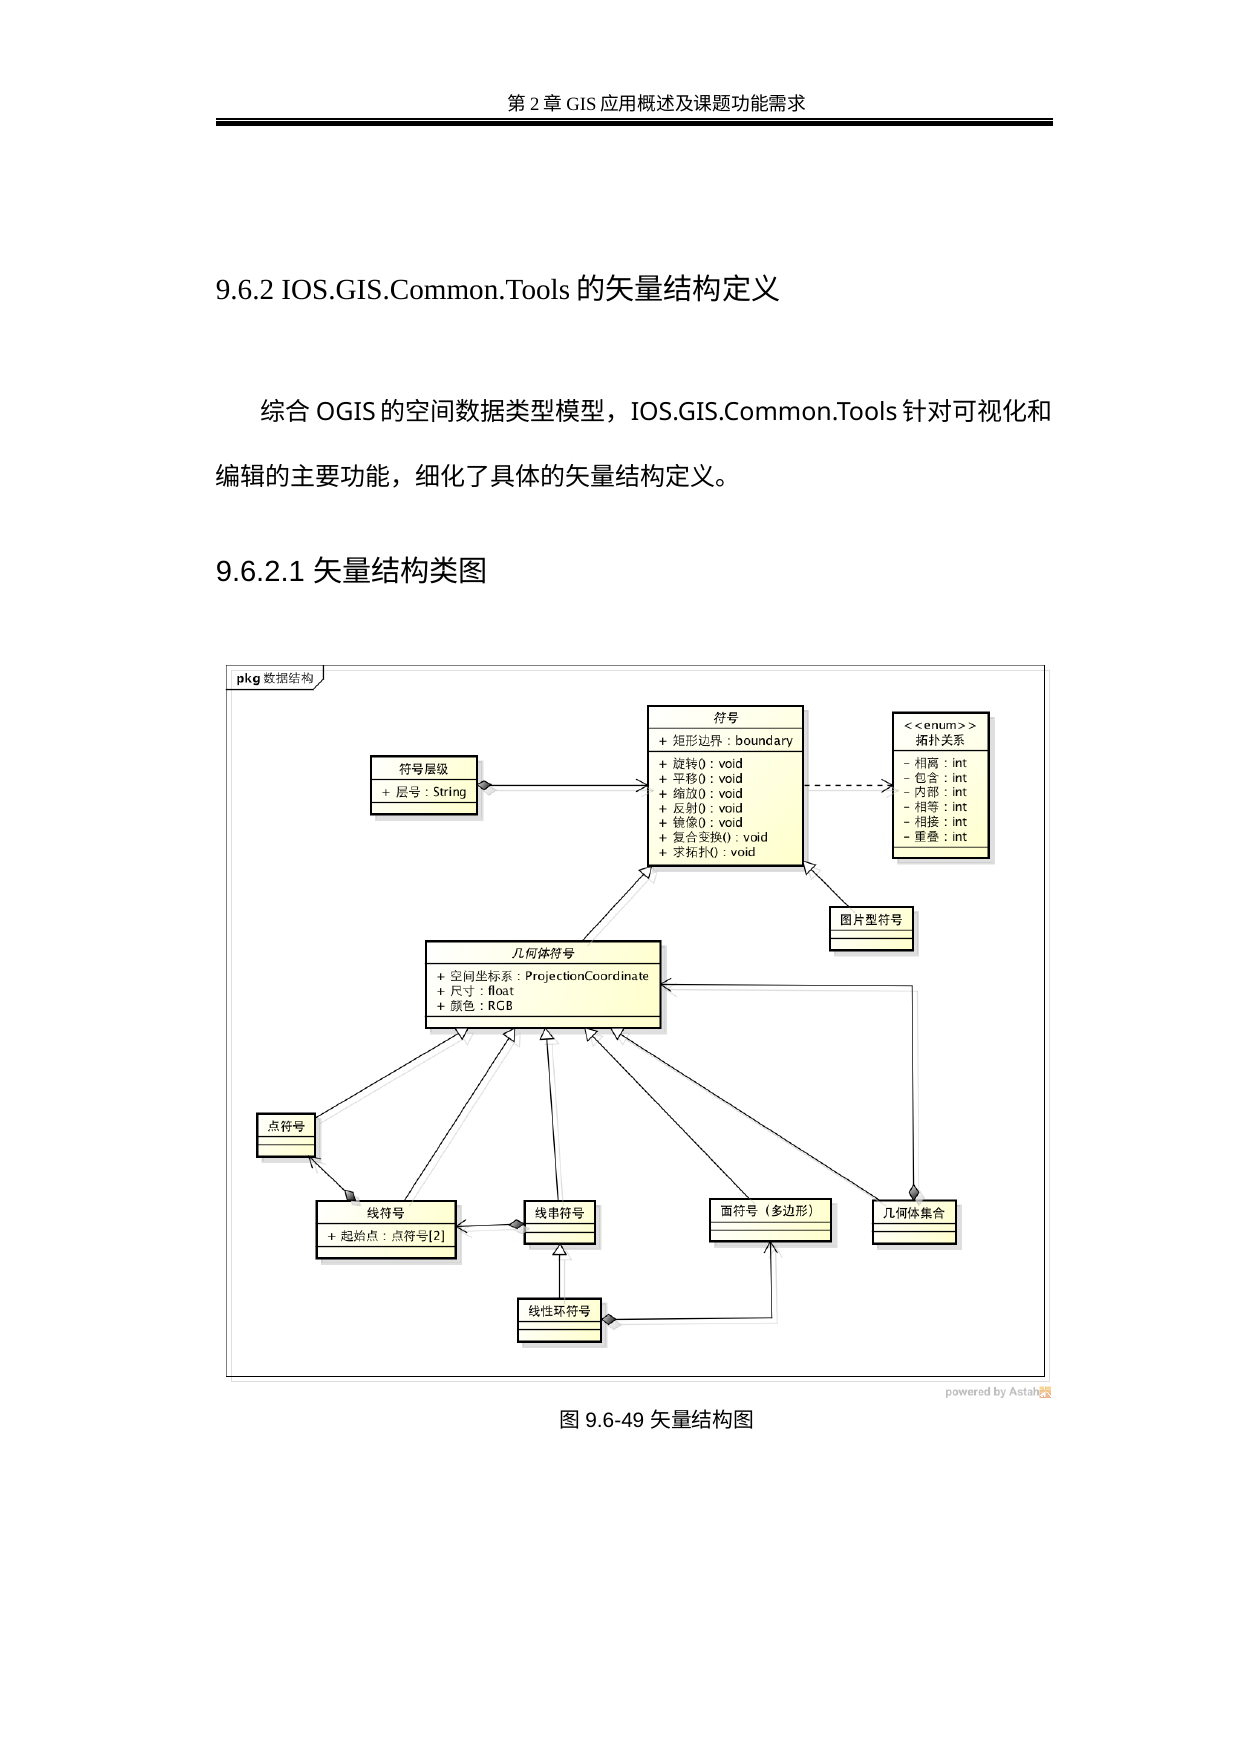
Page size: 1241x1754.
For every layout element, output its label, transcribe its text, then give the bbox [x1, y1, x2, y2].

text 综合OGIS的空间数据类型模型，IOS.GIS.Common.Tools针对可视化和编辑的主要功能，细化了具体的矢量结构定义。 [216, 377, 1053, 507]
subtitle IOS.GIS.Common.Tools的矢量结构定义 [216, 254, 1053, 319]
picture [215, 655, 1053, 1401]
subtitle 矢量结构类图 [216, 536, 1053, 601]
